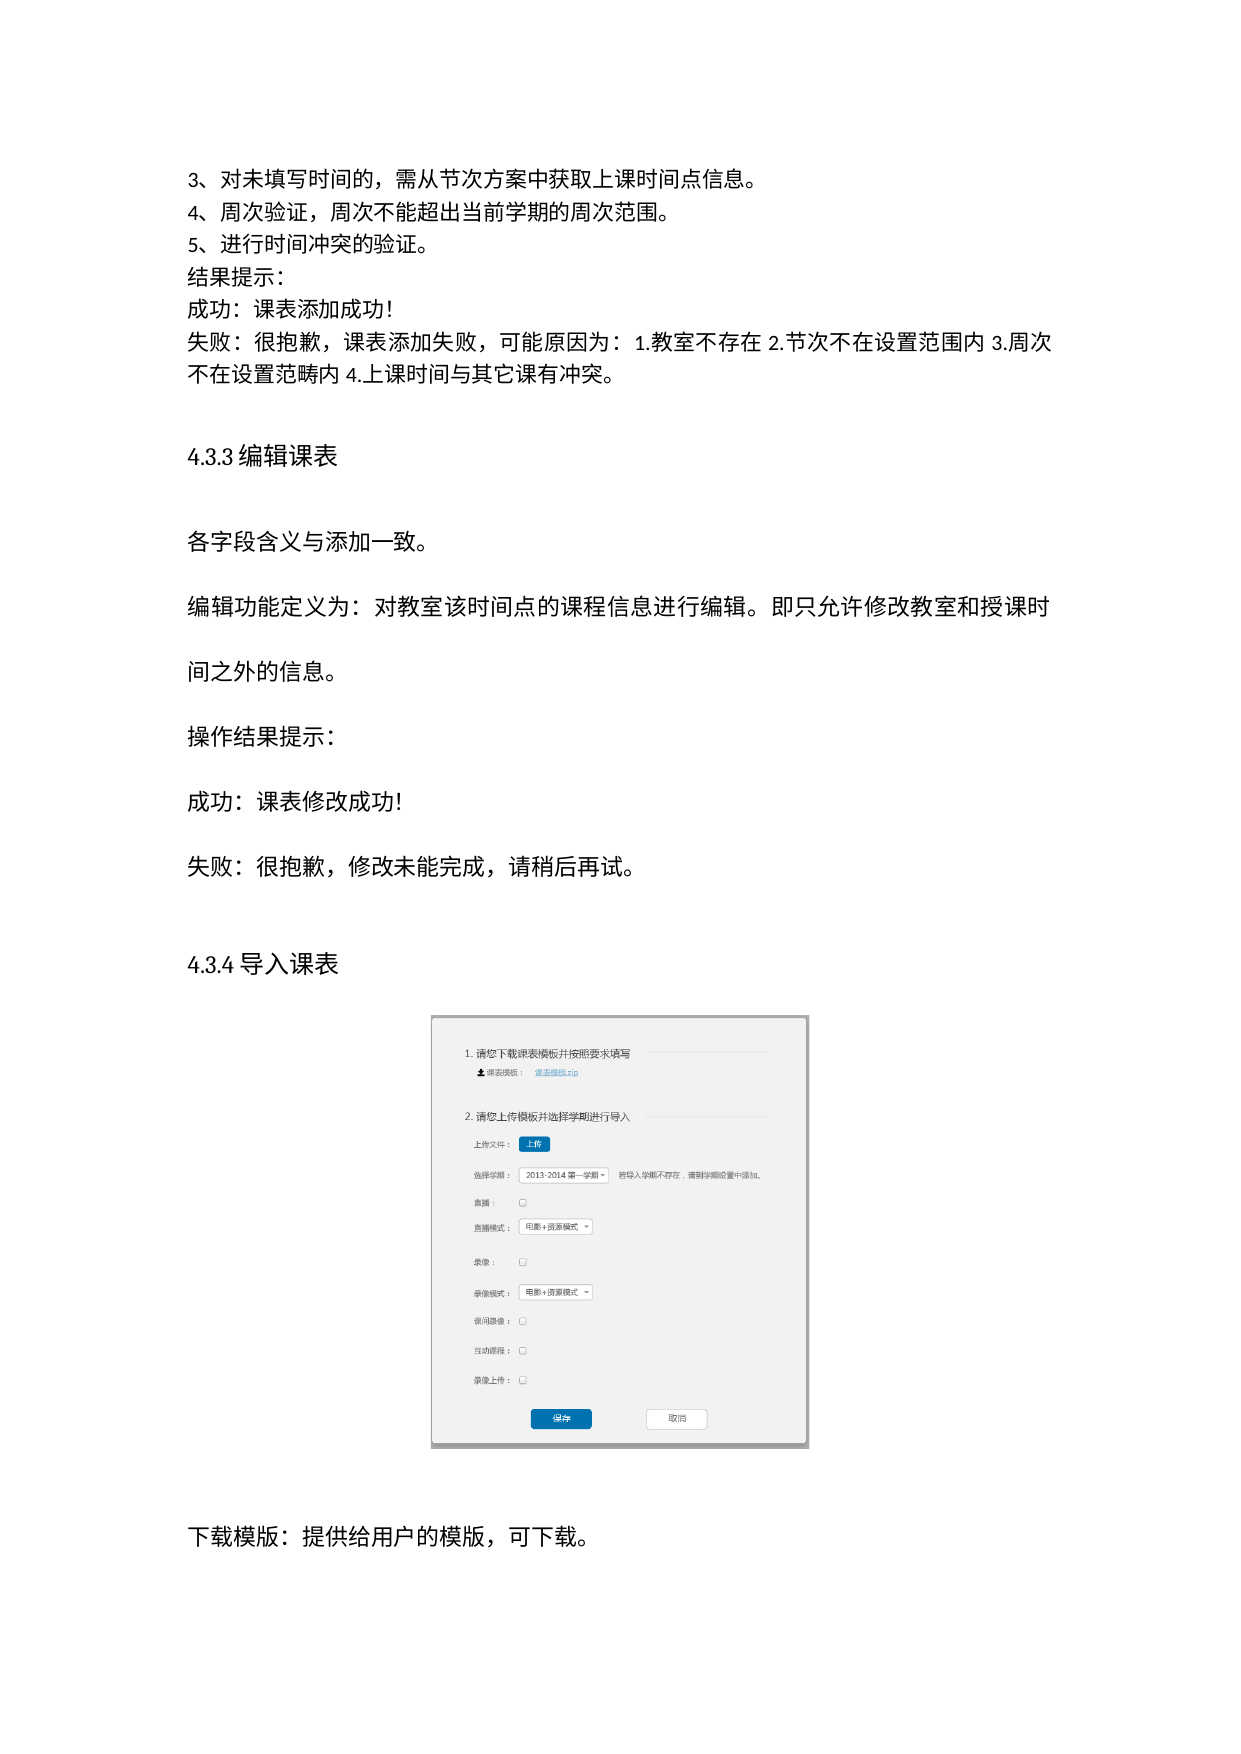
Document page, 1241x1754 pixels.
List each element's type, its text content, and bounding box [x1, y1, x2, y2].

text 成功：课表添加成功！ [187, 292, 1053, 324]
text 失败：很抱歉，课表添加失败，可能原因为：1.教室不存在 2.节次不在设置范围内 3.周次不在设置范畴内 4.上课时间与其它课有冲突。 [187, 324, 1053, 389]
text 5、进行时间冲突的验证。 [187, 227, 1053, 259]
text 4.3.3编辑课表 [187, 422, 1053, 487]
text 各字段含义与添加一致。 [187, 508, 1053, 573]
text 操作结果提示： [187, 703, 1053, 768]
text 4、周次验证，周次不能超出当前学期的周次范围。 [187, 194, 1053, 227]
text 编辑功能定义为：对教室该时间点的课程信息进行编辑。即只允许修改教室和授课时间之外的信息。 [187, 573, 1053, 703]
picture [430, 1015, 810, 1449]
text 失败：很抱歉，修改未能完成，请稍后再试。 [187, 833, 1053, 898]
text 下载模版：提供给用户的模版，可下载。 [187, 1503, 1053, 1568]
text 3、对未填写时间的，需从节次方案中获取上课时间点信息。 [187, 162, 1053, 194]
text 成功：课表修改成功！ [187, 768, 1053, 833]
text 4.3.4导入课表 [187, 930, 1053, 995]
text 结果提示： [187, 259, 1053, 292]
